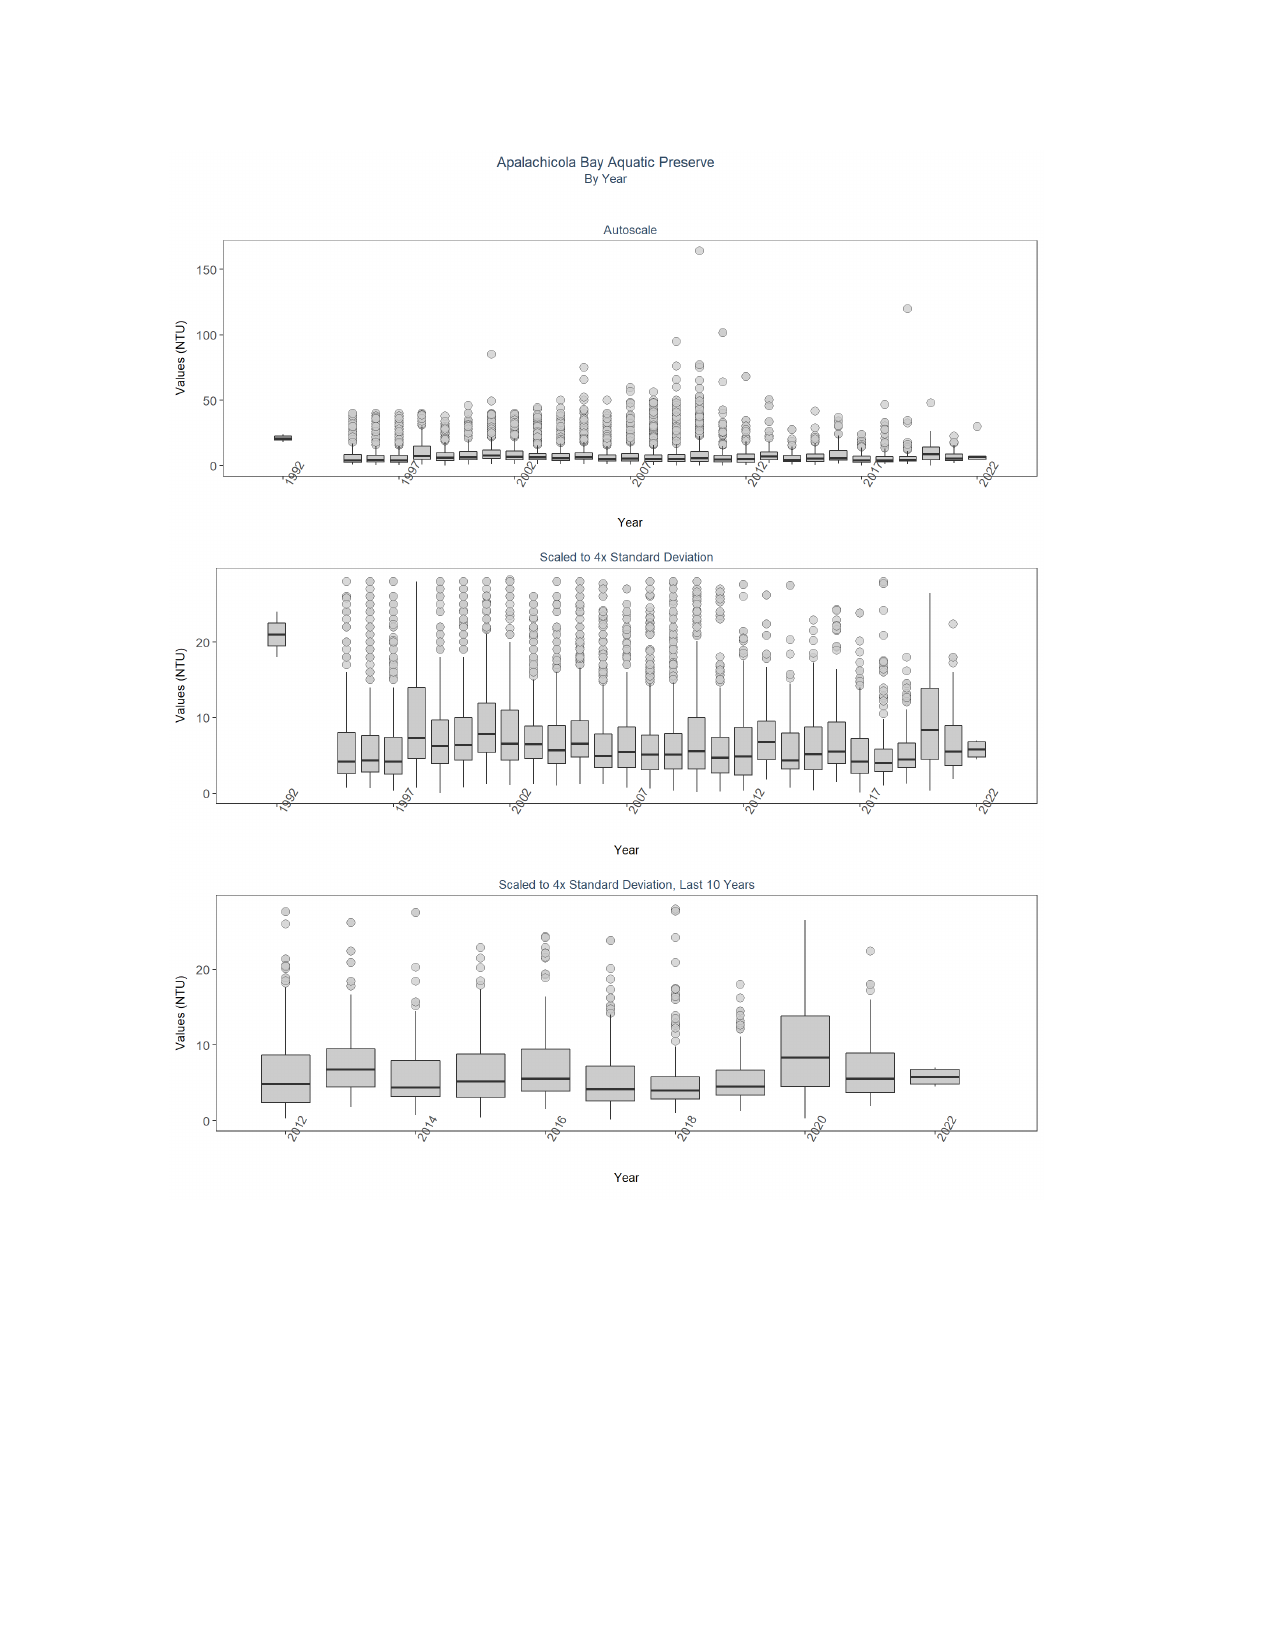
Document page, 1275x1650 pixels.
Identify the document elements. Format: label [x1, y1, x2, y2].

picture [168, 150, 1044, 1200]
